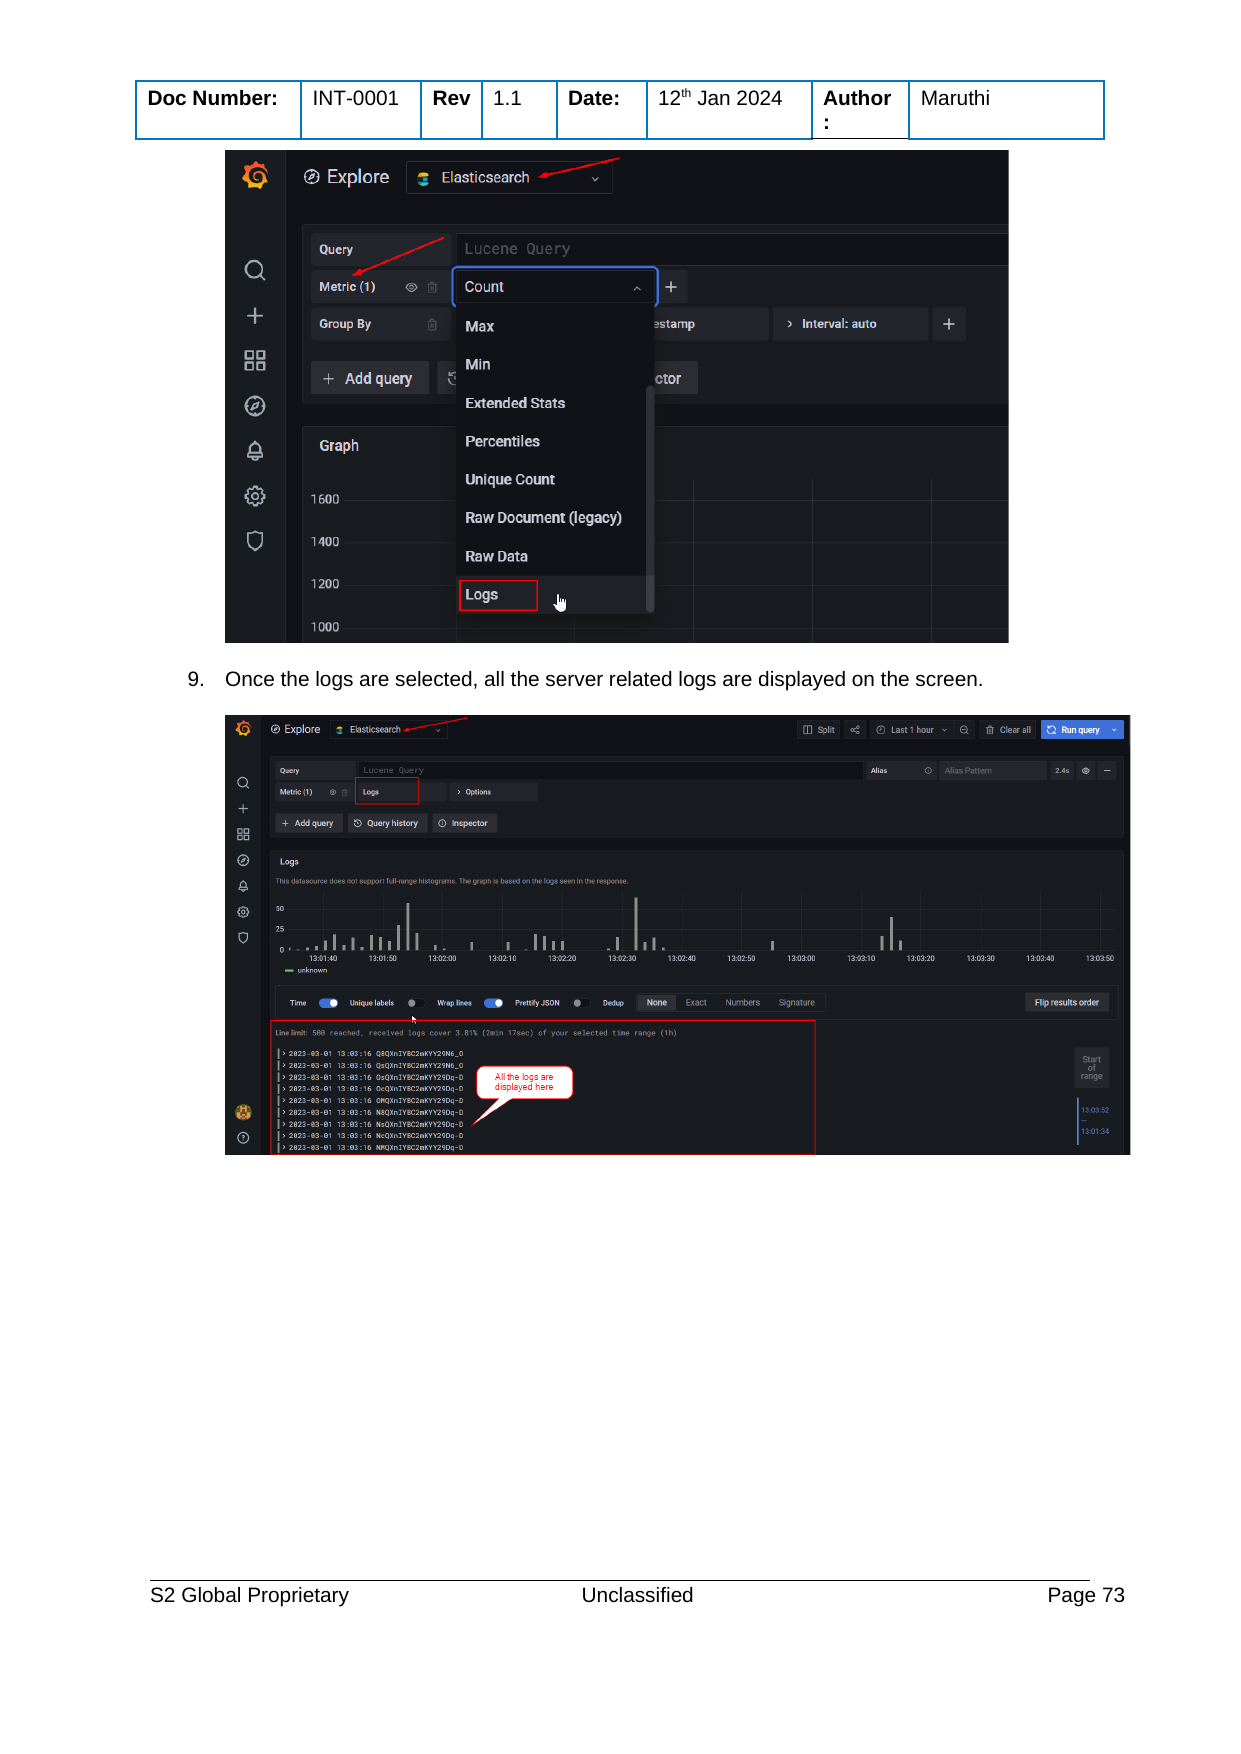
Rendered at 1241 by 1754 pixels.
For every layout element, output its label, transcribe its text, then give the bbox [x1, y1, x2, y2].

picture [225, 150, 1009, 643]
picture [225, 715, 1131, 1155]
list Once the logs are selected, all the server related logs are displayed on the screen. [187, 667, 1090, 691]
